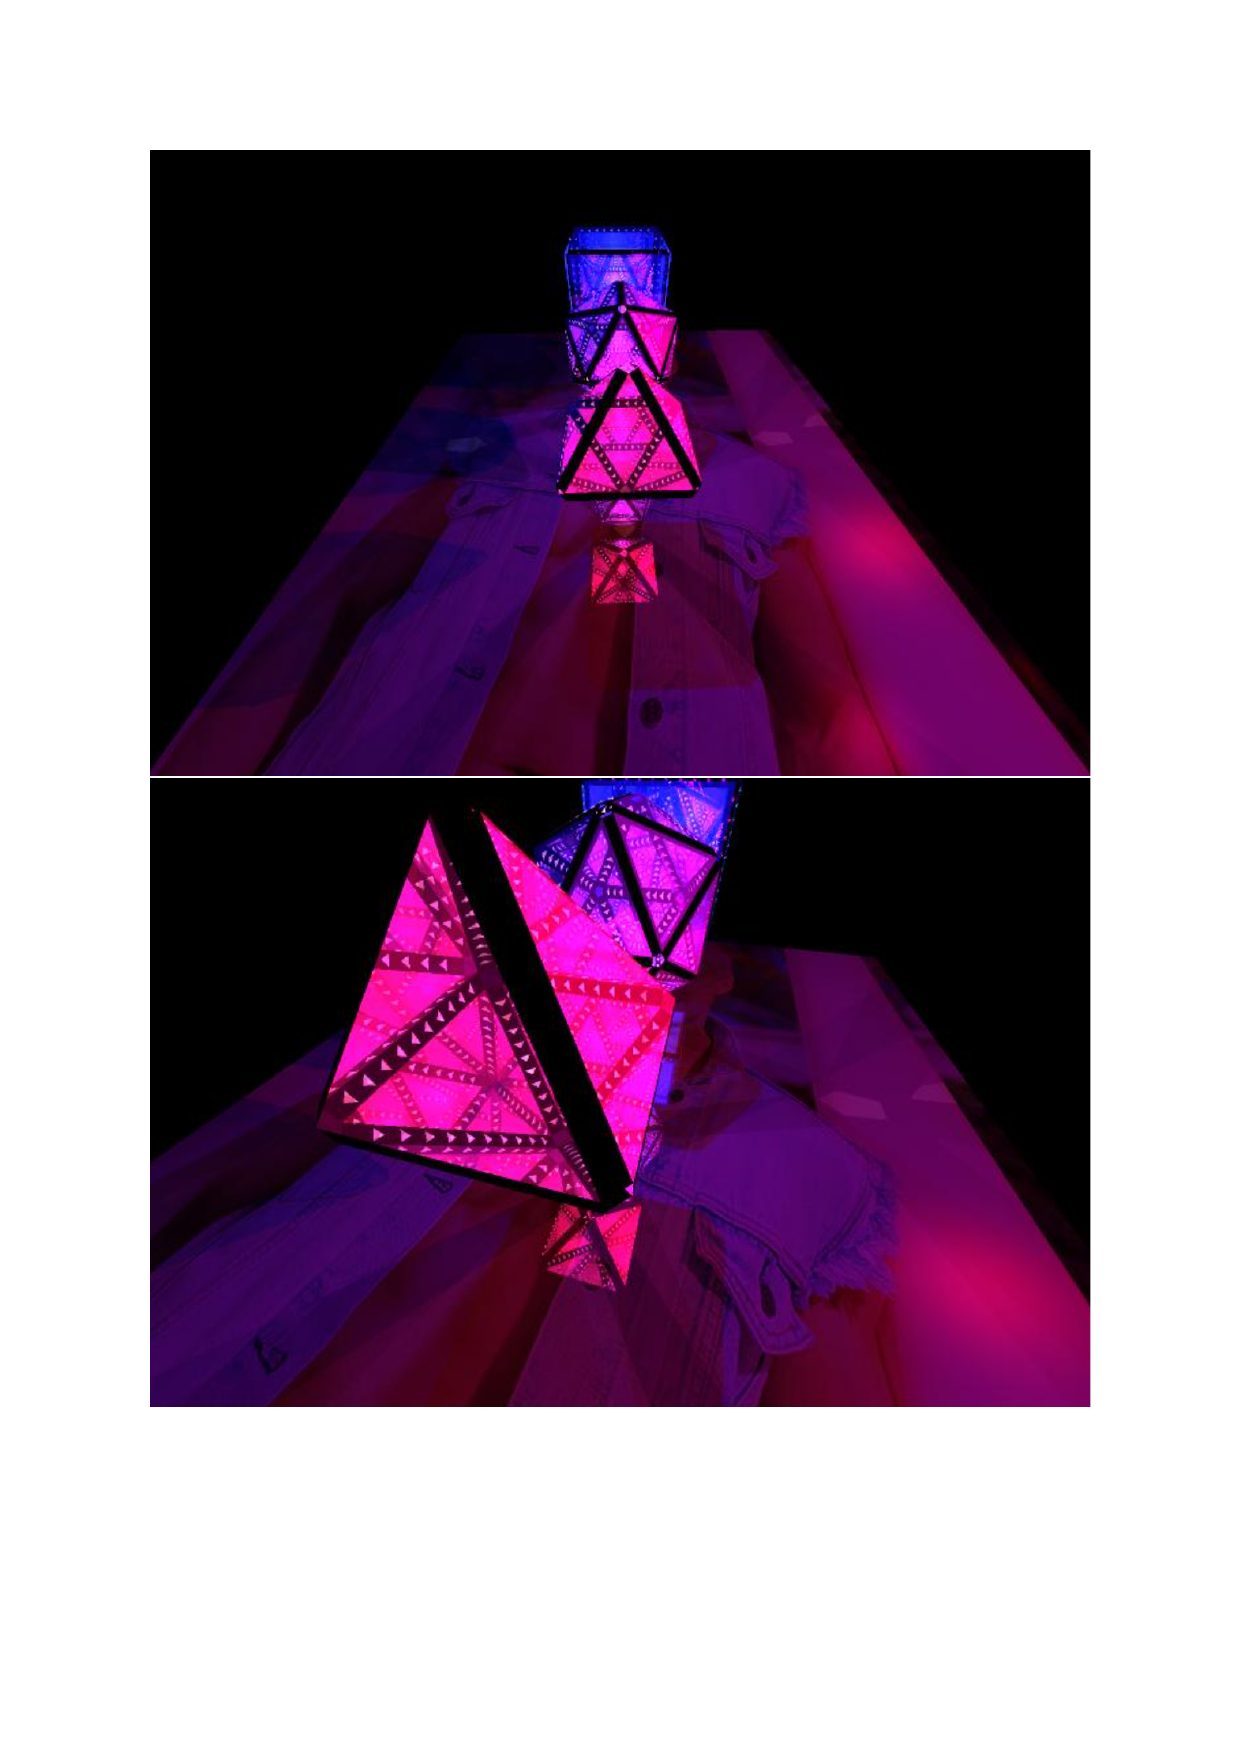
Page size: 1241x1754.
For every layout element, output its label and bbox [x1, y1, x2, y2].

picture [150, 778, 1091, 1407]
picture [150, 150, 1091, 776]
